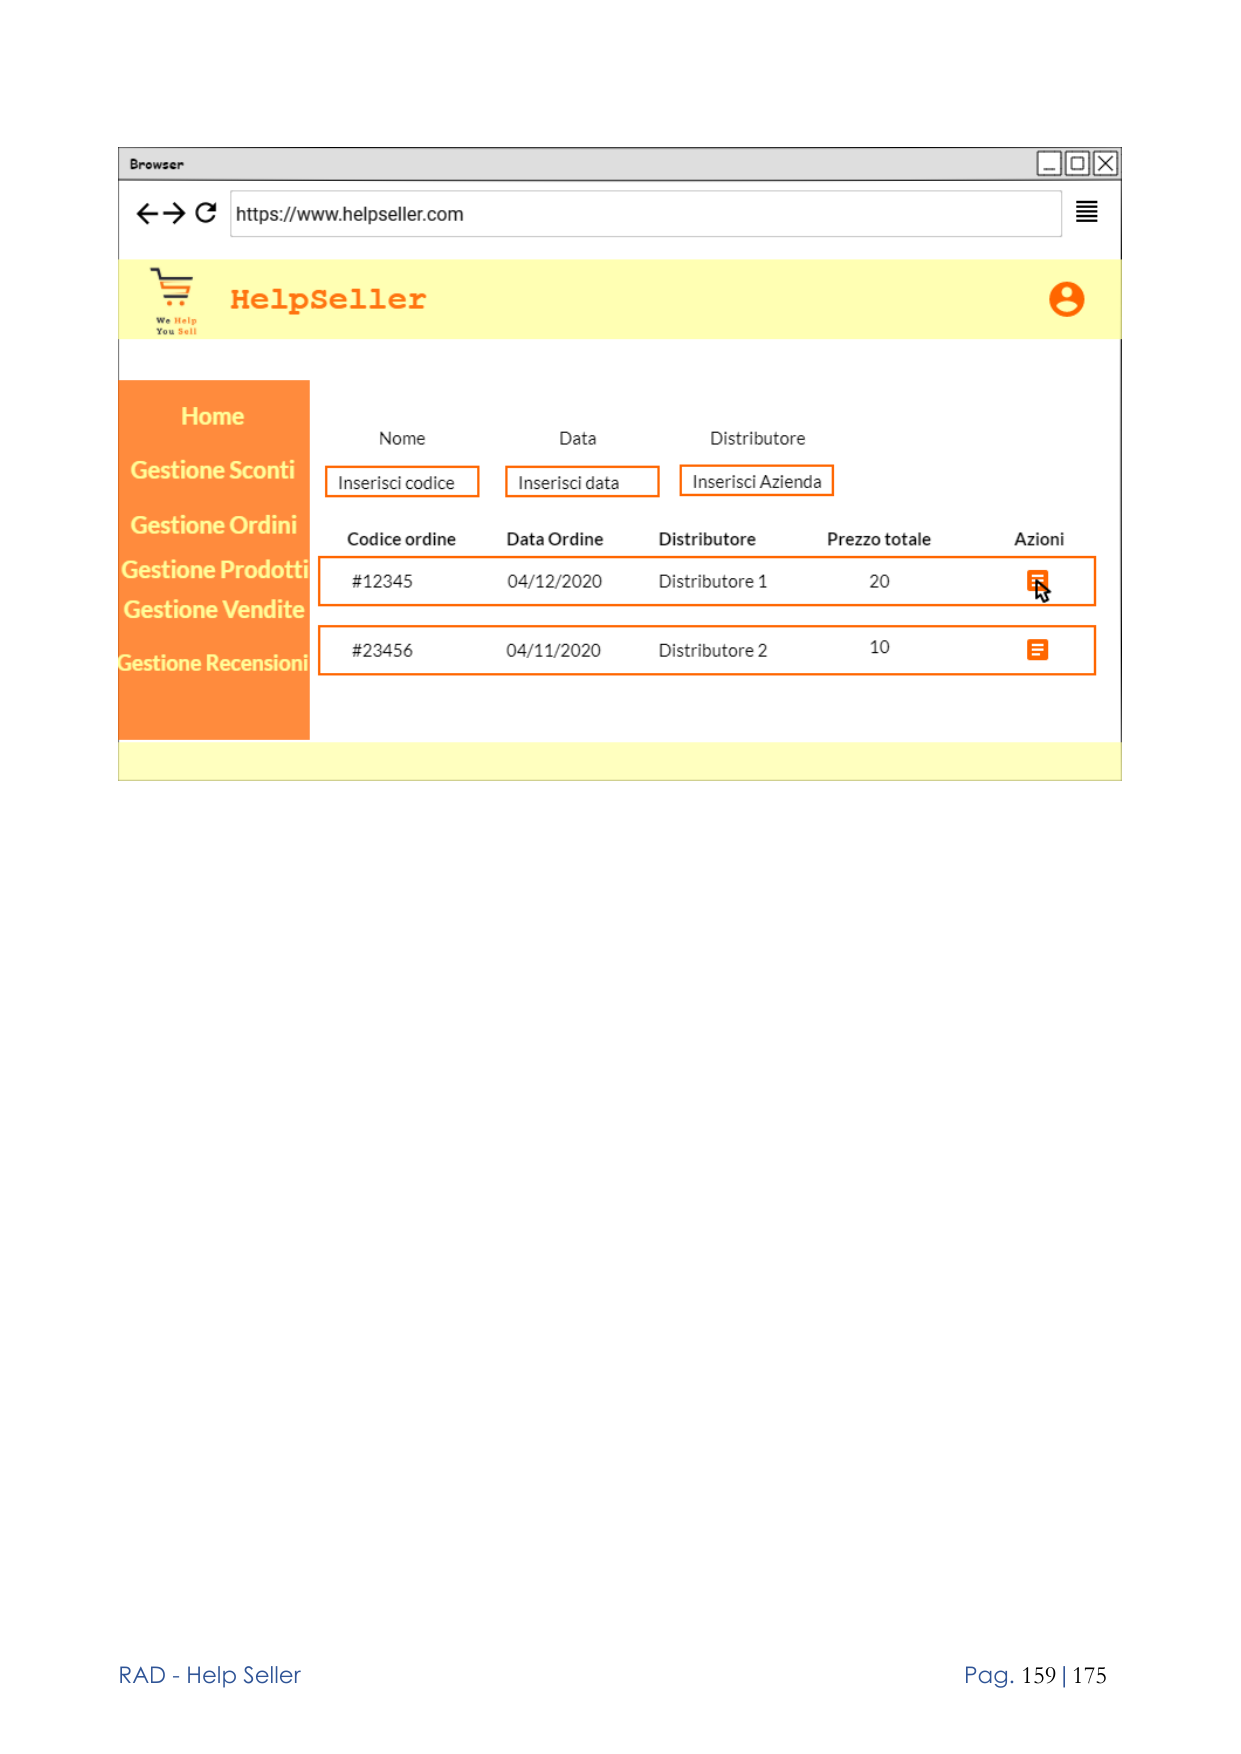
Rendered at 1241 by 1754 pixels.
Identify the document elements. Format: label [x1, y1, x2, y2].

picture [118, 147, 1122, 781]
